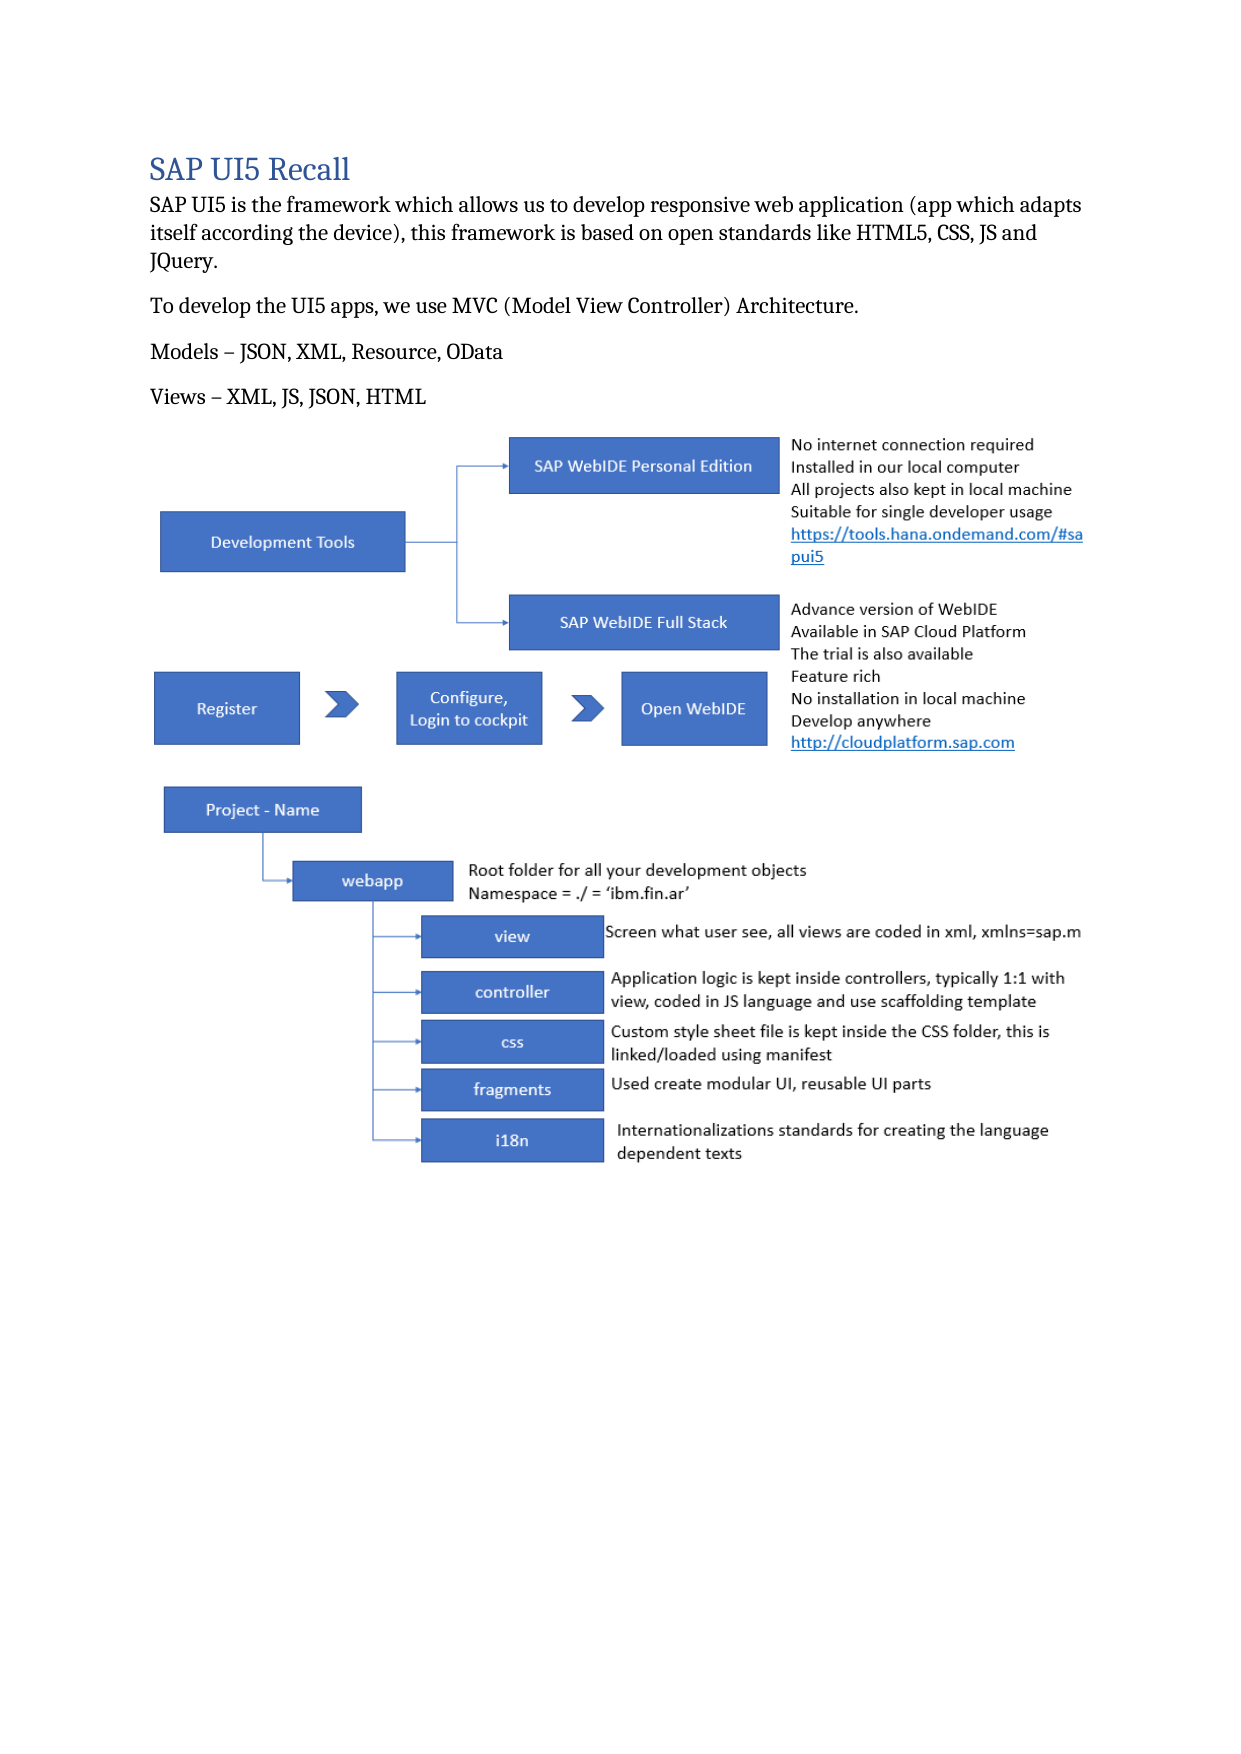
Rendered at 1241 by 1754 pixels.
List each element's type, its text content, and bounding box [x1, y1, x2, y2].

picture [150, 428, 1091, 757]
text Views – XML, JS, JSON, HTML [150, 383, 1090, 410]
text SAP UI5 is the framework which allows us to develop responsive web application (app which adapts itself according the device), this framework is based on open standards like HTML5, CSS, JS and JQuery. [150, 191, 1090, 274]
text Models – JSON, XML, Resource, OData [150, 338, 1090, 365]
text To develop the UI5 apps, we use MVC (Model View Controller) Architecture. [150, 293, 1090, 320]
subtitle SAP UI5 Recall [150, 150, 1090, 188]
picture [150, 775, 1091, 1195]
